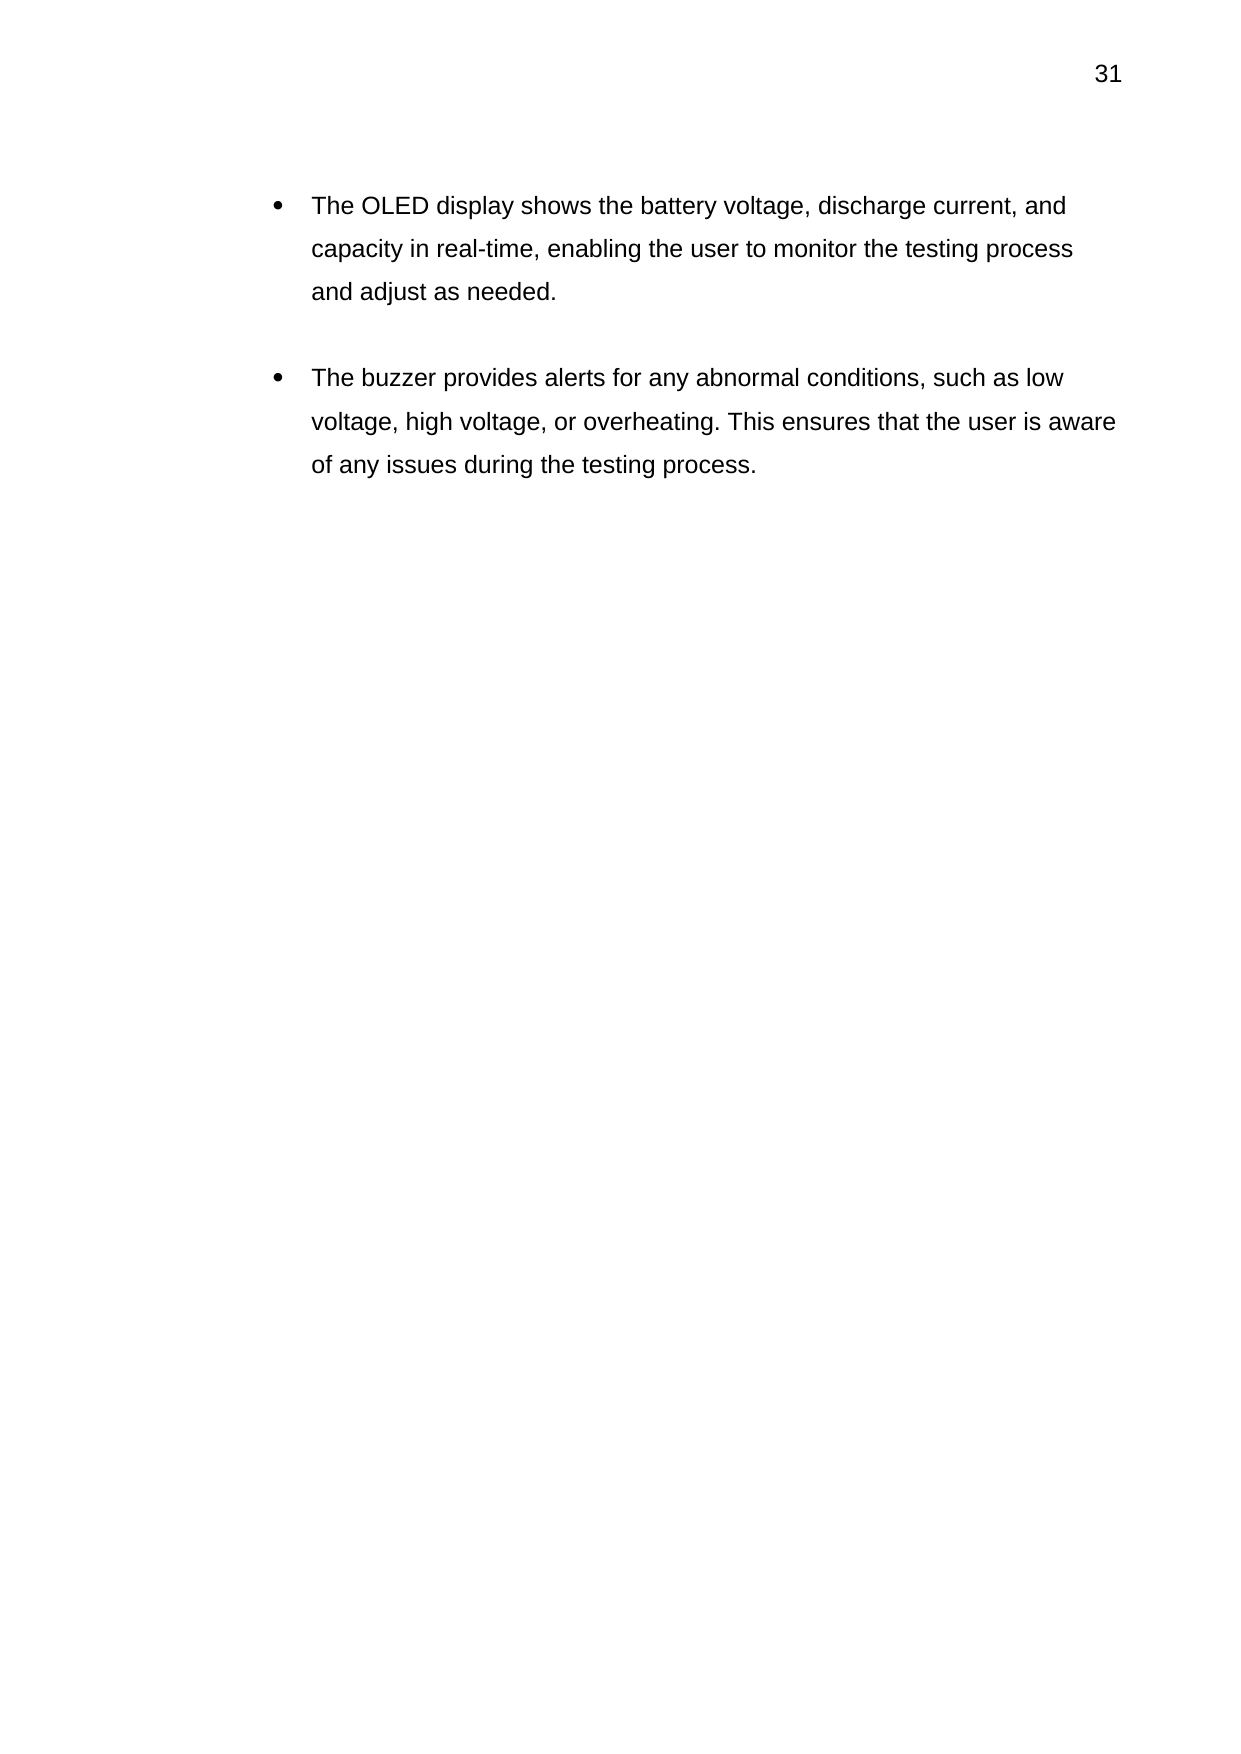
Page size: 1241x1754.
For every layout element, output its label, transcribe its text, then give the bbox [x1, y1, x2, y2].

list The OLED display shows the battery voltage, discharge current, and capacity in real-time, enabling the user to monitor the testing process and adjust as needed. [274, 191, 1122, 306]
list The buzzer provides alerts for any abnormal conditions, such as low voltage, high voltage, or overheating. This ensures that the user is aware of any issues during the testing process. [274, 363, 1122, 478]
